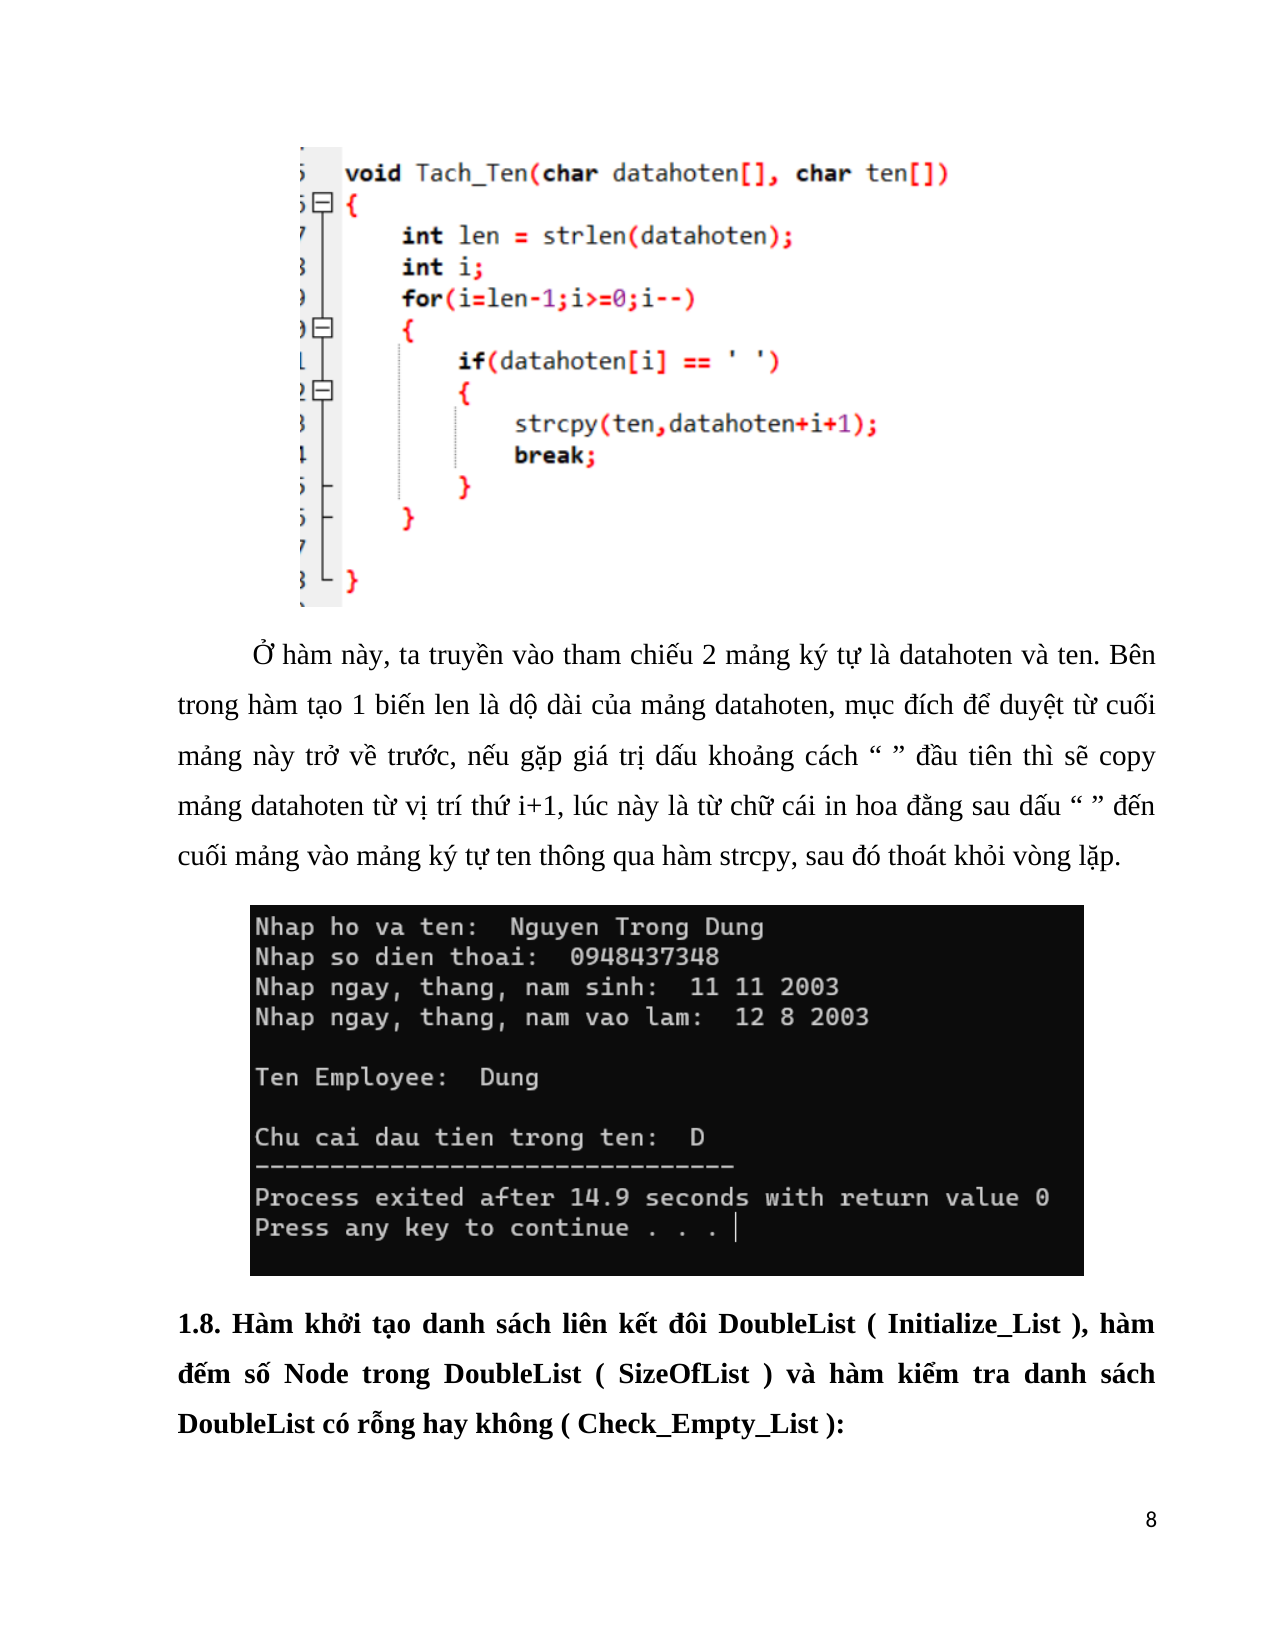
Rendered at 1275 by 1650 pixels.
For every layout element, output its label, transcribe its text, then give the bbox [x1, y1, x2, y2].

picture [250, 905, 1084, 1276]
picture [300, 147, 1034, 607]
text 1.8. Hàm khởi tạo danh sách liên kết đôi DoubleList ( Initialize_List ), hàm đếm số Node trong DoubleList ( SizeOfList ) và hàm kiểm tra danh sách DoubleList có rỗng hay không ( Check_Empty_List ): [177, 1306, 1157, 1440]
text Ở hàm này, ta truyền vào tham chiếu 2 mảng ký tự là datahoten và ten. Bên trong hàm tạo 1 biến len là dộ dài của mảng datahoten, mục đích để duyệt từ cuối mảng này trở về trước, nếu gặp giá trị dấu khoảng cách “ ” đầu tiên thì sẽ copy mảng datahoten từ vị trí thứ i+1, lúc này là từ chữ cái in hoa đằng sau dấu “ ” đến cuối mảng vào mảng ký tự ten thông qua hàm strcpy, sau đó thoát khỏi vòng lặp. [177, 637, 1157, 872]
